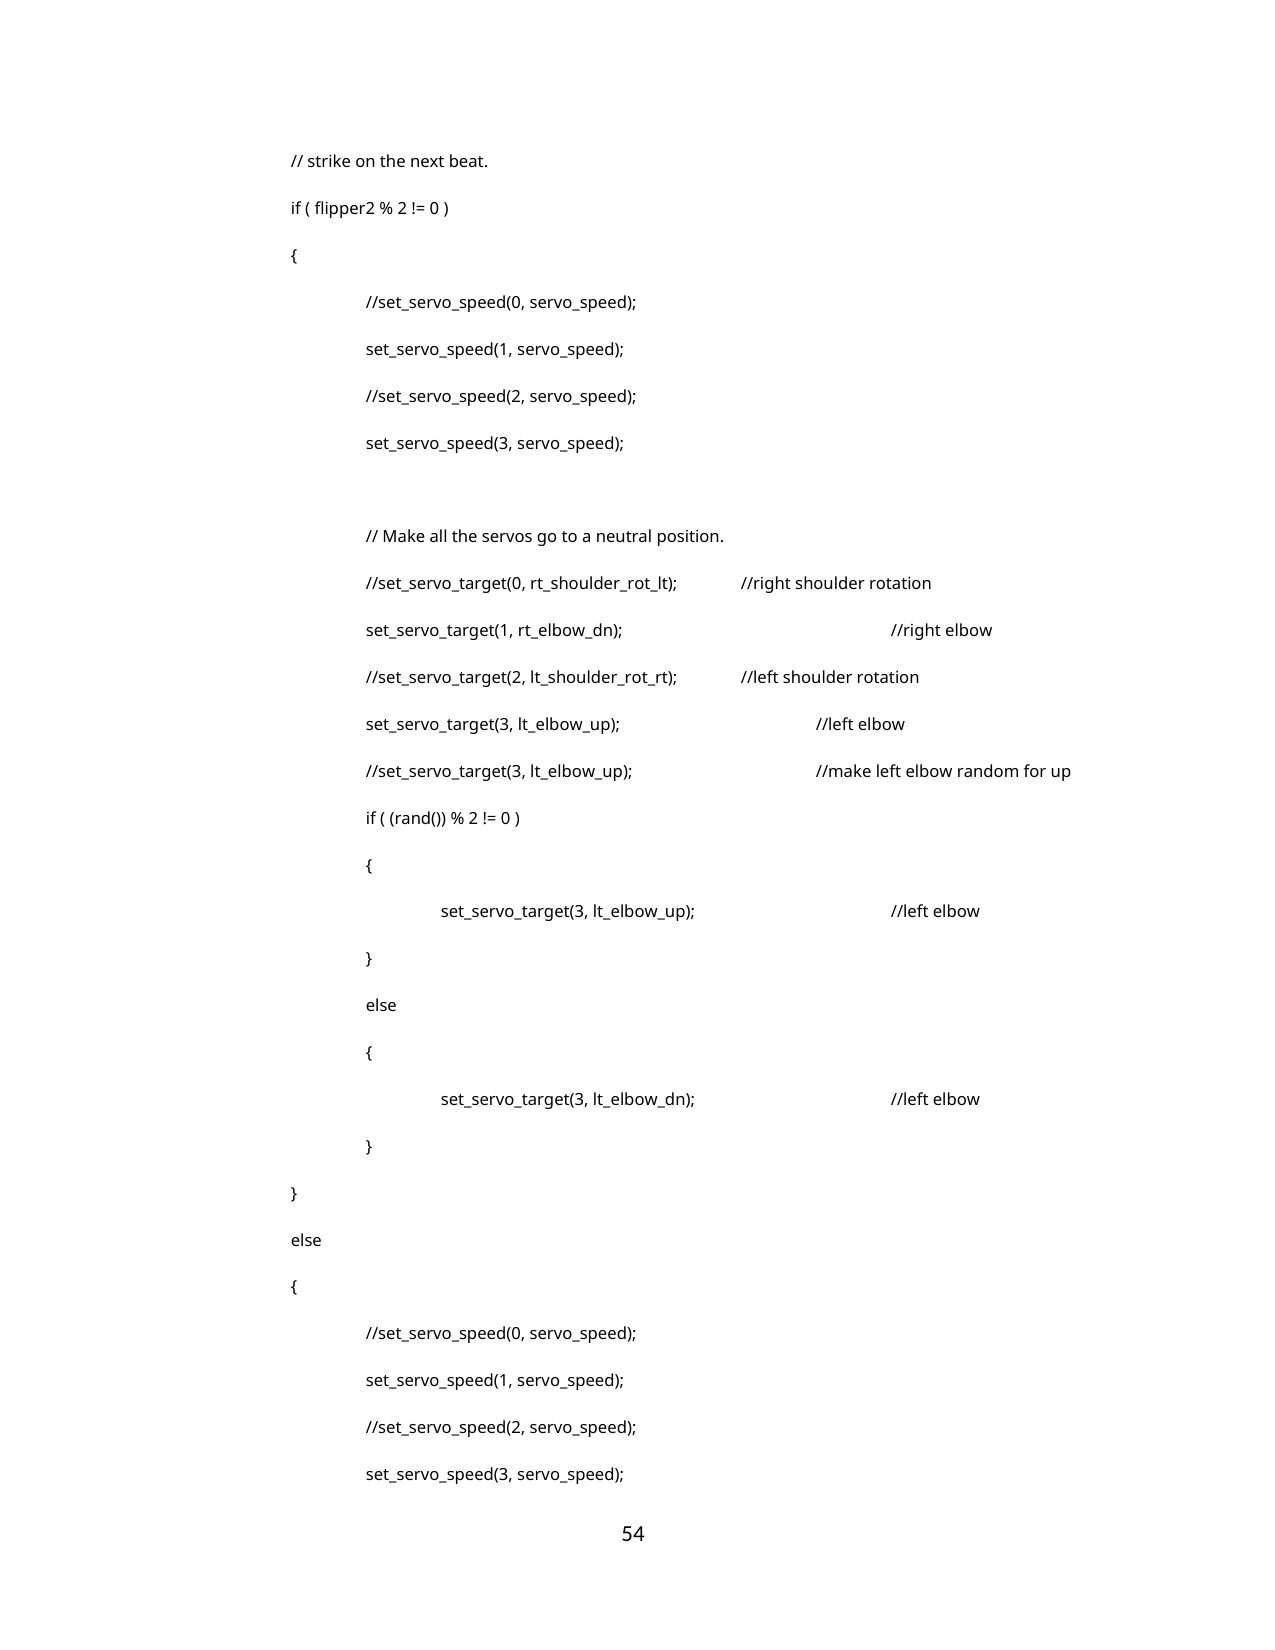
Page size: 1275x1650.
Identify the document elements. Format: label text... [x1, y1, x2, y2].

text set_servo_speed(3, servo_speed); [141, 1462, 1125, 1485]
text } [141, 947, 1125, 969]
text set_servo_target(3, lt_elbow_up); //left elbow [141, 712, 1125, 735]
text } [141, 1134, 1125, 1157]
text { [141, 1275, 1125, 1298]
text //set_servo_speed(2, servo_speed); [141, 384, 1125, 407]
text if ( flipper2 % 2 != 0 ) [141, 197, 1125, 219]
text //set_servo_target(3, lt_elbow_up); //make left elbow random for up [141, 759, 1125, 782]
text set_servo_speed(1, servo_speed); [141, 1369, 1125, 1391]
text //set_servo_target(2, lt_shoulder_rot_rt); //left shoulder rotation [141, 666, 1125, 688]
text else [141, 1228, 1125, 1251]
text set_servo_target(3, lt_elbow_dn); //left elbow [141, 1087, 1125, 1110]
text else [141, 994, 1125, 1016]
text set_servo_speed(3, servo_speed); [141, 431, 1125, 454]
text //set_servo_speed(0, servo_speed); [141, 1322, 1125, 1344]
text { [141, 853, 1125, 876]
text //set_servo_speed(2, servo_speed); [141, 1416, 1125, 1438]
text // strike on the next beat. [141, 150, 1125, 173]
text { [141, 244, 1125, 266]
text // Make all the servos go to a neutral position. [141, 525, 1125, 548]
text //set_servo_speed(0, servo_speed); [141, 291, 1125, 313]
text { [141, 1041, 1125, 1063]
text //set_servo_target(0, rt_shoulder_rot_lt); //right shoulder rotation [141, 572, 1125, 594]
text set_servo_speed(1, servo_speed); [141, 337, 1125, 360]
text set_servo_target(3, lt_elbow_up); //left elbow [141, 900, 1125, 923]
text if ( (rand()) % 2 != 0 ) [141, 806, 1125, 829]
text set_servo_target(1, rt_elbow_dn); //right elbow [141, 619, 1125, 641]
text } [141, 1181, 1125, 1204]
